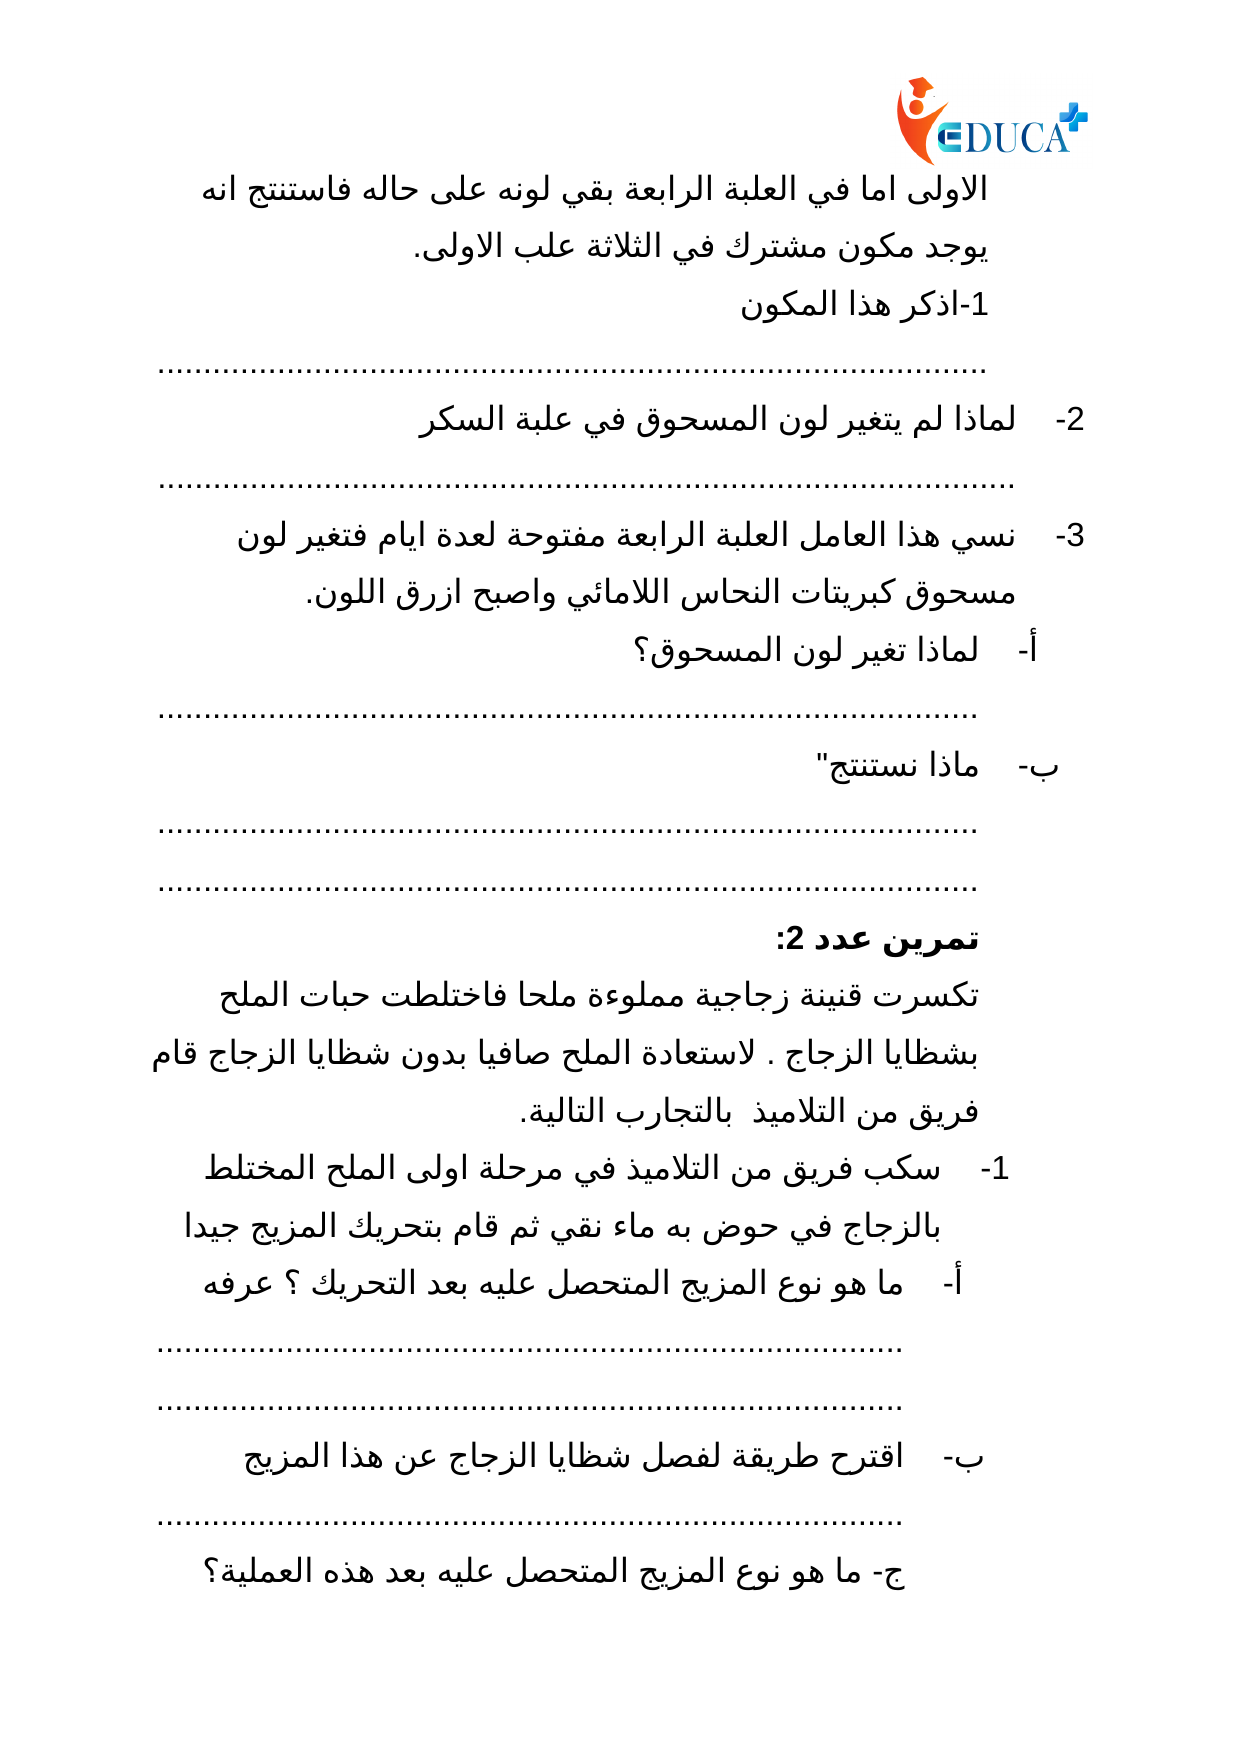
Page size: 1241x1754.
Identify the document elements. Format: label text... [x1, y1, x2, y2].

list اقترح طريقة لفصل شظايا الزجاج عن هذا المزيج [148, 1436, 943, 1475]
list تمرين عدد 2: [148, 918, 980, 956]
picture [890, 73, 1093, 169]
list سكب فريق من التلاميذ في مرحلة اولى الملح المختلط بالزجاج في حوض به ماء نقي ثم قام بتحريك المزيج جيدا [148, 1148, 980, 1244]
list ......................................................................................... [148, 687, 980, 726]
list لماذا لم يتغير لون المسحوق في علبة السكر [148, 399, 1055, 438]
list ماذا نستنتج" [148, 745, 1018, 783]
list 1-اذكر هذا المكون [148, 284, 989, 323]
list نسي هذا العامل العلبة الرابعة مفتوحة لعدة ايام فتغير لون مسحوق كبريتات النحاس اللامائي واصبح ازرق اللون. [148, 514, 1055, 611]
list لماذا تغير لون المسحوق؟ [148, 630, 1018, 668]
list ج- ما هو نوع المزيج المتحصل عليه بعد هذه العملية؟ [148, 1551, 905, 1590]
list ............................................................................................. [148, 457, 1018, 495]
list .................................................................................................................................................................................. [148, 803, 980, 899]
list ما هو نوع المزيج المتحصل عليه بعد التحريك ؟ عرفه [148, 1263, 943, 1302]
list .......................................................................................... [148, 342, 989, 380]
list تكسرت قنينة زجاجية مملوءة ملحا فاختلطت حبات الملح بشظايا الزجاج . لاستعادة الملح صافيا بدون شظايا الزجاج قام فريق من التلاميذ بالتجارب التالية. [148, 975, 980, 1129]
list ................................................................................. [148, 1494, 905, 1532]
